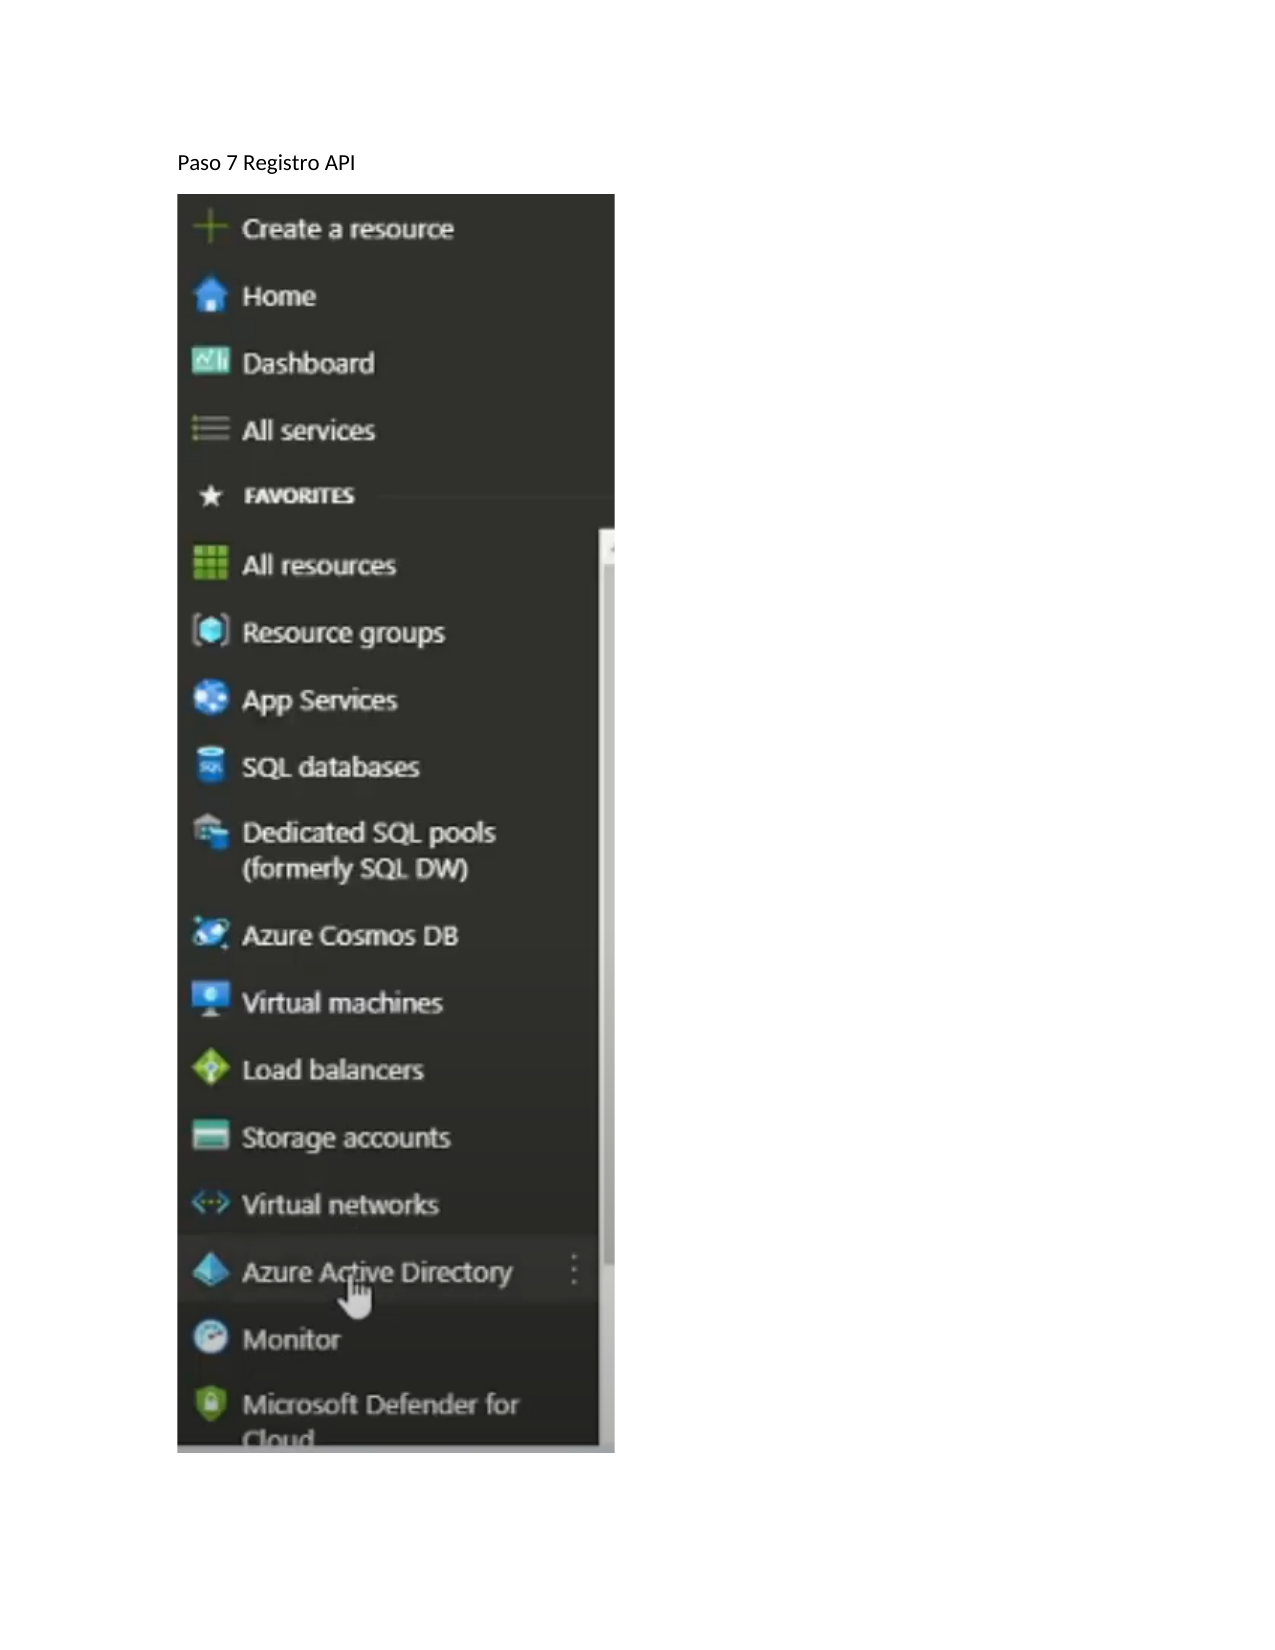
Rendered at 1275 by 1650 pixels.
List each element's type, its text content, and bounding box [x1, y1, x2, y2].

picture [177, 194, 615, 1453]
text Paso 7 Registro API [177, 148, 1098, 176]
